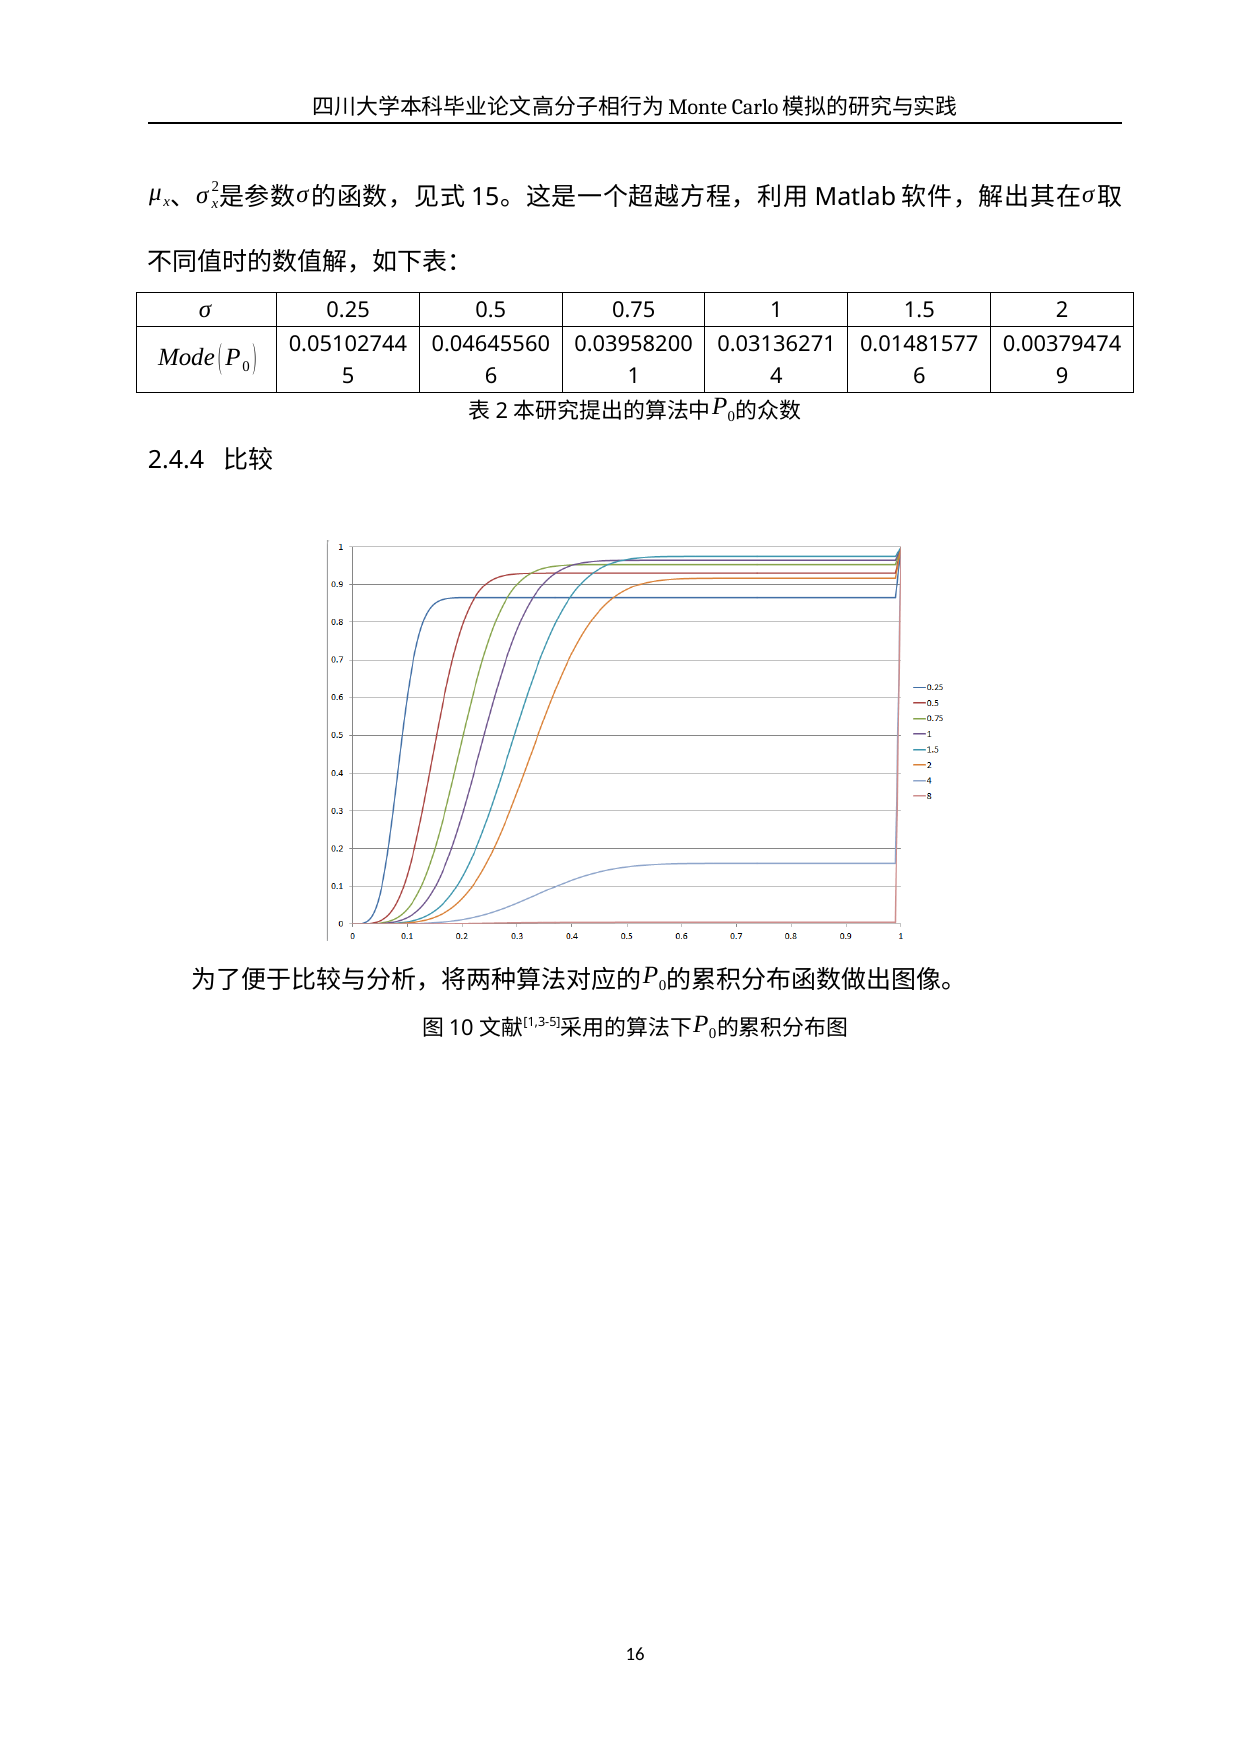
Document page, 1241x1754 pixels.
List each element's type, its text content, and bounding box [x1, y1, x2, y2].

table_cell 0.031362714 [705, 327, 847, 392]
table_header 1 [705, 293, 847, 326]
table_cell 0.046455606 [420, 327, 562, 392]
table_header [137, 293, 276, 326]
table_header 0.25 [277, 293, 419, 326]
picture [326, 540, 946, 941]
text 、是参数的函数，见式15。这是一个超越方程，利用Matlab软件，解出其在取不同值时的数值解，如下表： [148, 162, 1122, 292]
table_cell 0.014815776 [848, 327, 990, 392]
table_cell 0.003794749 [991, 327, 1133, 392]
table_cell 0.051027445 [277, 327, 419, 392]
table_header 1.5 [848, 293, 990, 326]
text 图 10 文献[1,3-5]采用的算法下的累积分布图 [148, 1010, 1122, 1043]
table_header 2 [991, 293, 1133, 326]
table_header 0.75 [563, 293, 704, 326]
table_header 0.5 [420, 293, 562, 326]
text 表 2 本研究提出的算法中的众数 [148, 393, 1122, 425]
table_cell [137, 327, 276, 392]
text 2.4.4 比较 [148, 425, 1122, 490]
table_cell 0.039582001 [563, 327, 704, 392]
